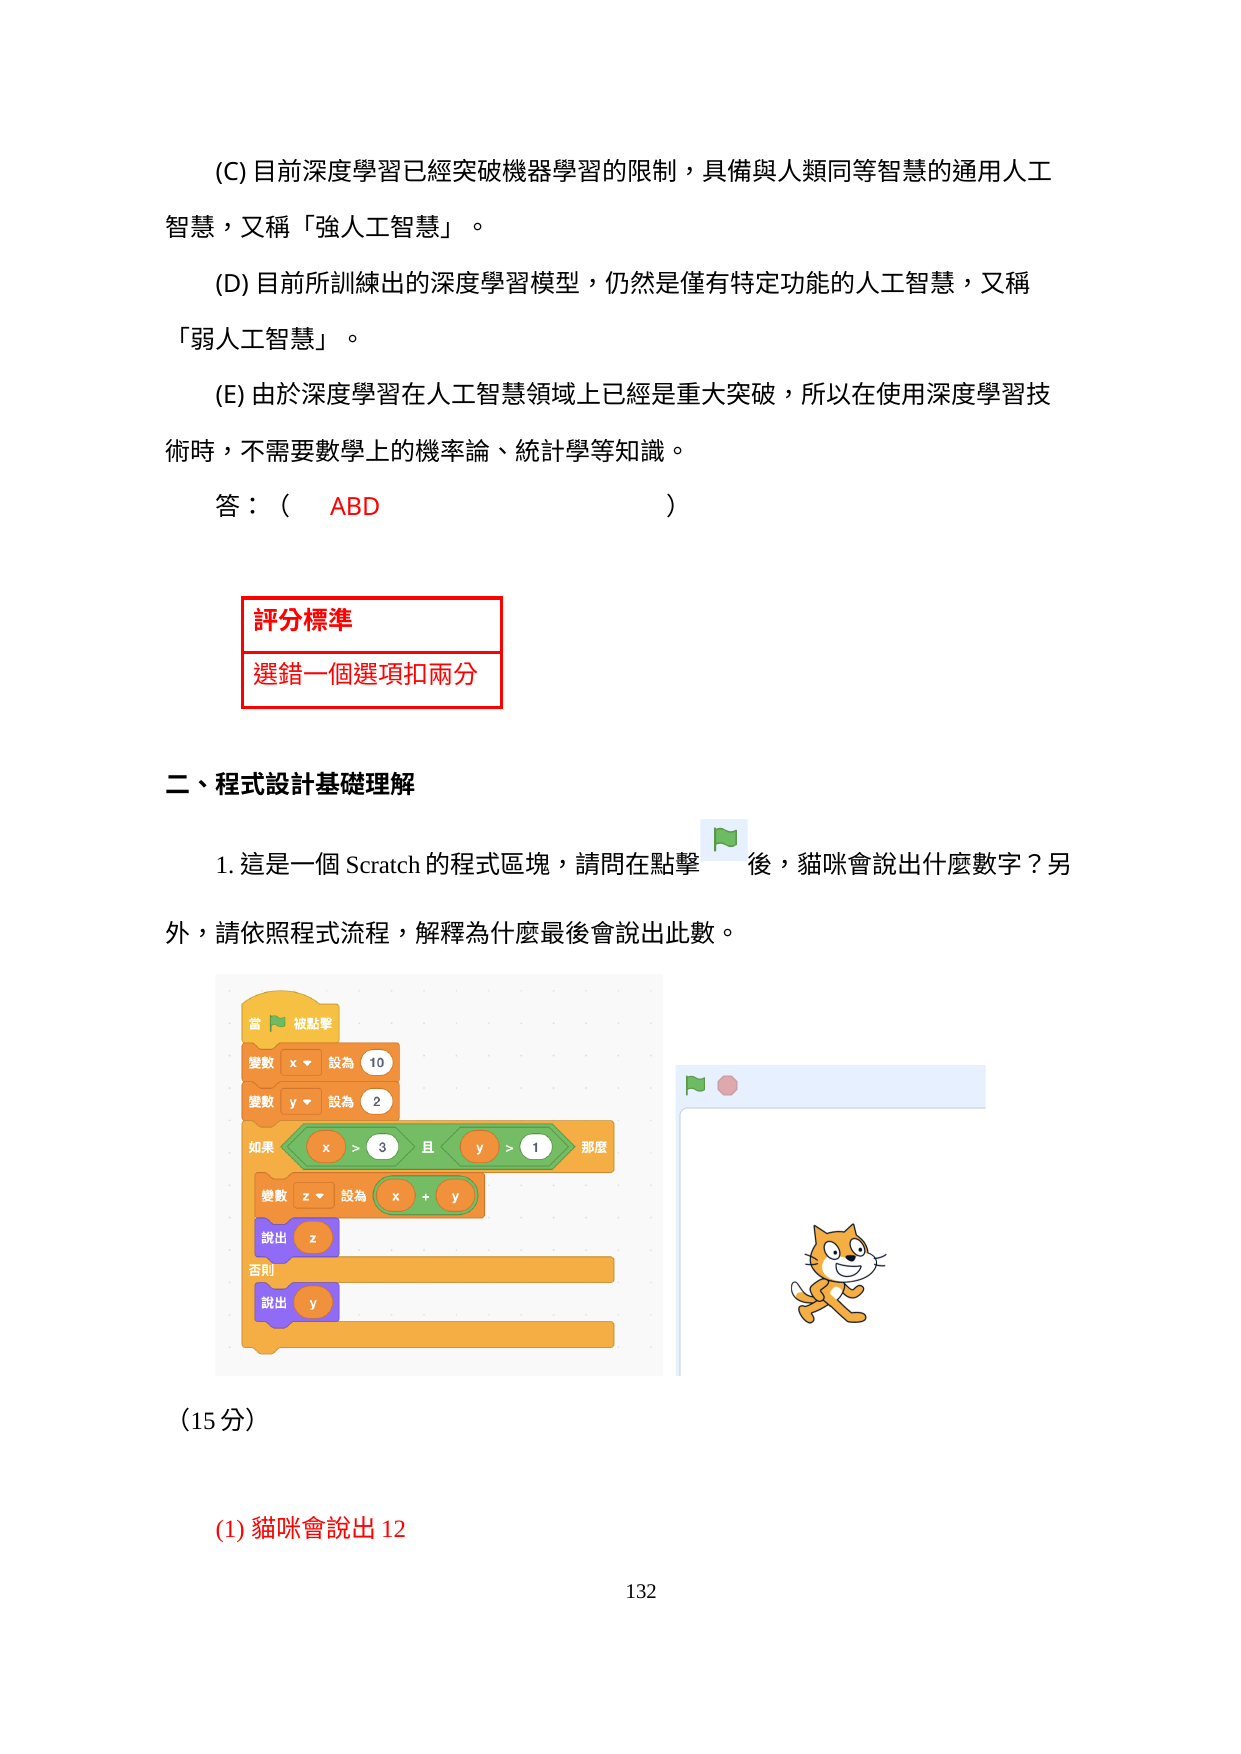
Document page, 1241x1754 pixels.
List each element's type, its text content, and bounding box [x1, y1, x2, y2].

table_header 評分標準 [244, 600, 500, 651]
picture [675, 1065, 986, 1376]
text 1. 這是一個Scratch的程式區塊，請問在點擊後，貓咪會說出什麼數字？另外，請依照程式流程，解釋為什麼最後會說出此數。 [165, 819, 1075, 951]
text (D) 目前所訓練出的深度學習模型，仍然是僅有特定功能的人工智慧，又稱「弱人工智慧」。 [165, 262, 1075, 356]
text 二、程式設計基礎理解 [165, 764, 1075, 801]
text (E) 由於深度學習在人工智慧領域上已經是重大突破，所以在使用深度學習技術時，不需要數學上的機率論、統計學等知識。 [165, 374, 1075, 468]
table_cell 選錯一個選項扣兩分 [244, 654, 500, 706]
picture [215, 974, 664, 1376]
picture [700, 819, 748, 861]
text 答：（ ABD ） [165, 486, 1075, 524]
text (C) 目前深度學習已經突破機器學習的限制，具備與人類同等智慧的通用人工智慧，又稱「強人工智慧」。 [165, 151, 1075, 244]
text (1) 貓咪會說出12 [165, 1507, 1075, 1545]
